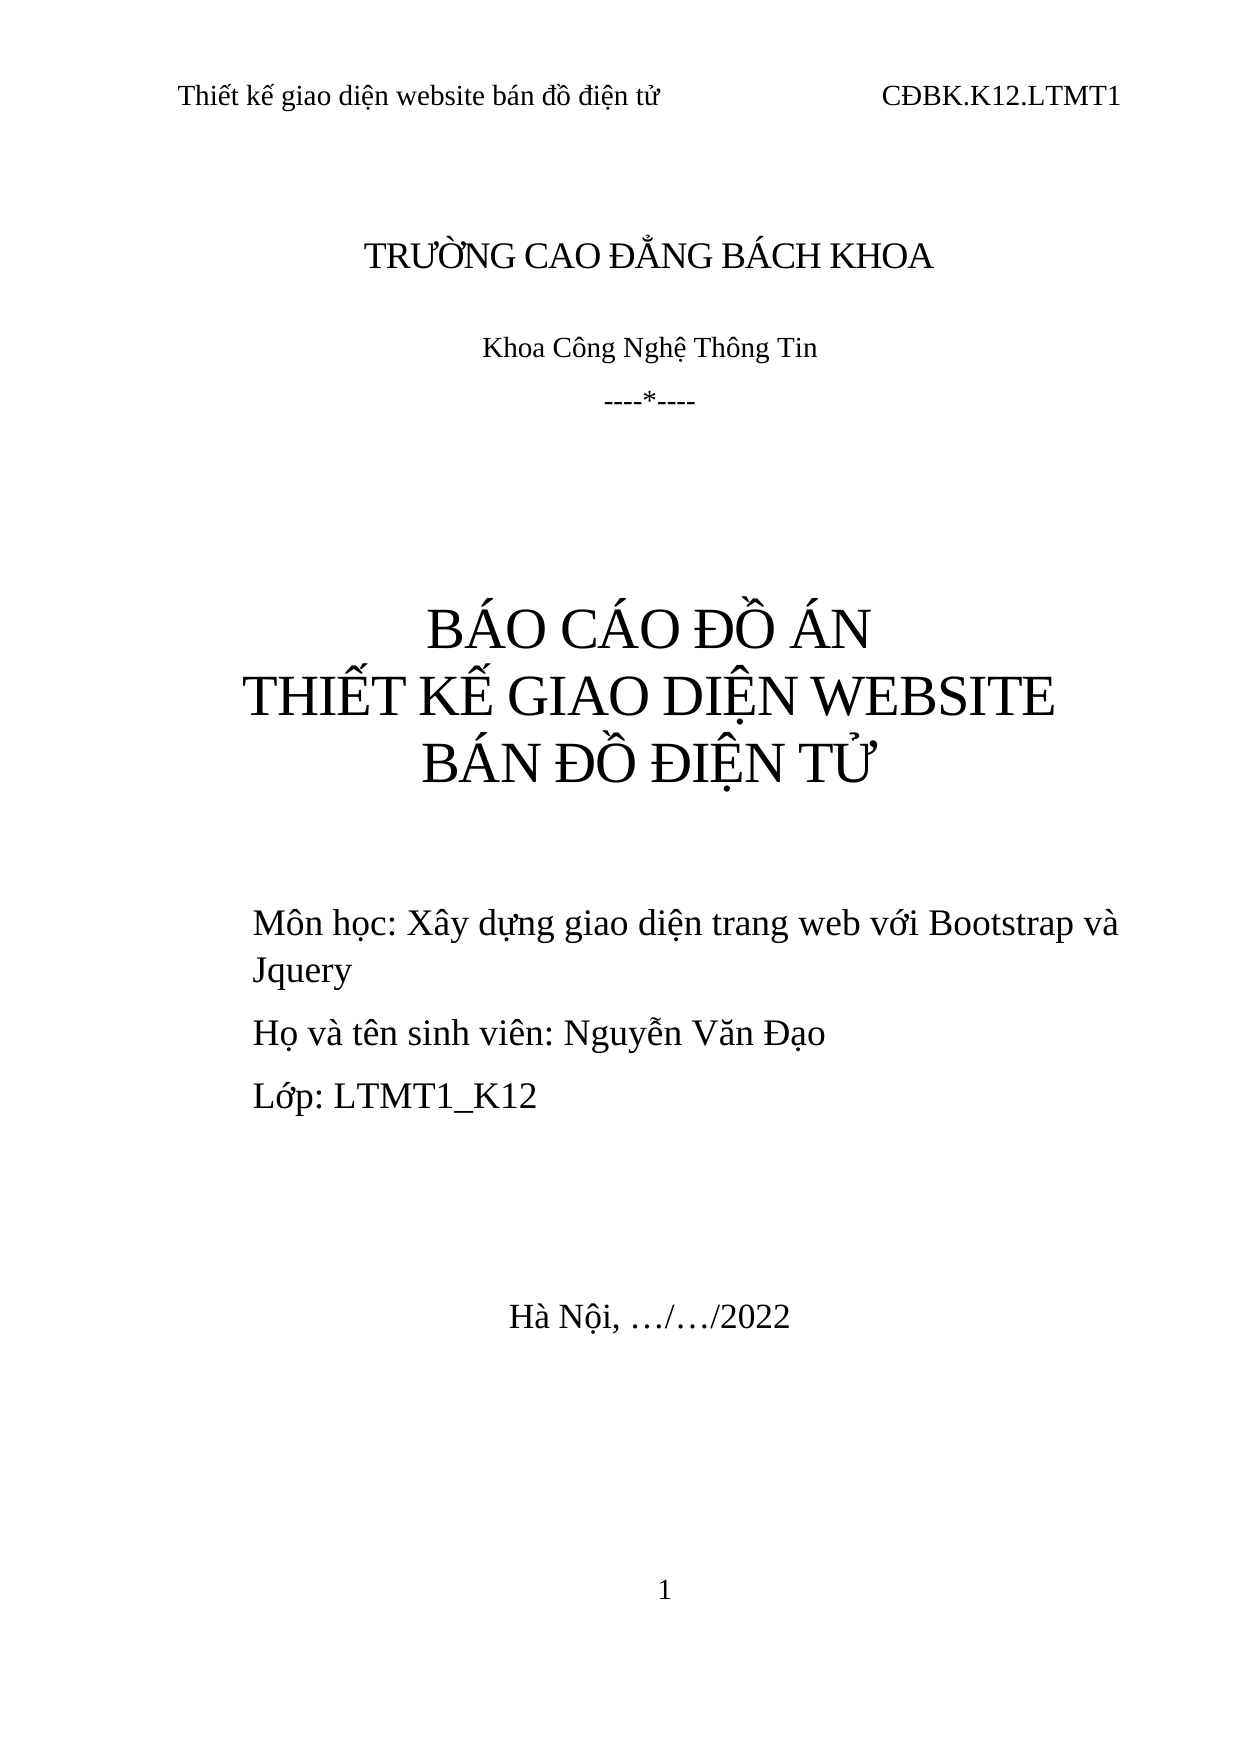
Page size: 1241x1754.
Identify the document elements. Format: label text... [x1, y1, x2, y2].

title THIẾT KẾ GIAO DIỆN WEBSITE BÁN ĐỒ ĐIỆN TỬ [177, 661, 1122, 795]
text Lớp: LTMT1_K12 [252, 1074, 1122, 1117]
text Khoa Công Nghệ Thông Tin [177, 330, 1122, 363]
text ----*---- [177, 383, 1122, 416]
text Môn học: Xây dựng giao diện trang web với Bootstrap và Jquery [252, 901, 1122, 991]
title TRƯỜNG CAO ĐẲNG BÁCH KHOA [177, 234, 1122, 277]
text Họ và tên sinh viên: Nguyễn Văn Đạo [252, 1011, 1122, 1054]
title BÁO CÁO ĐỒ ÁN [177, 594, 1122, 661]
text Hà Nội, …/…/2022 [177, 1296, 1122, 1336]
